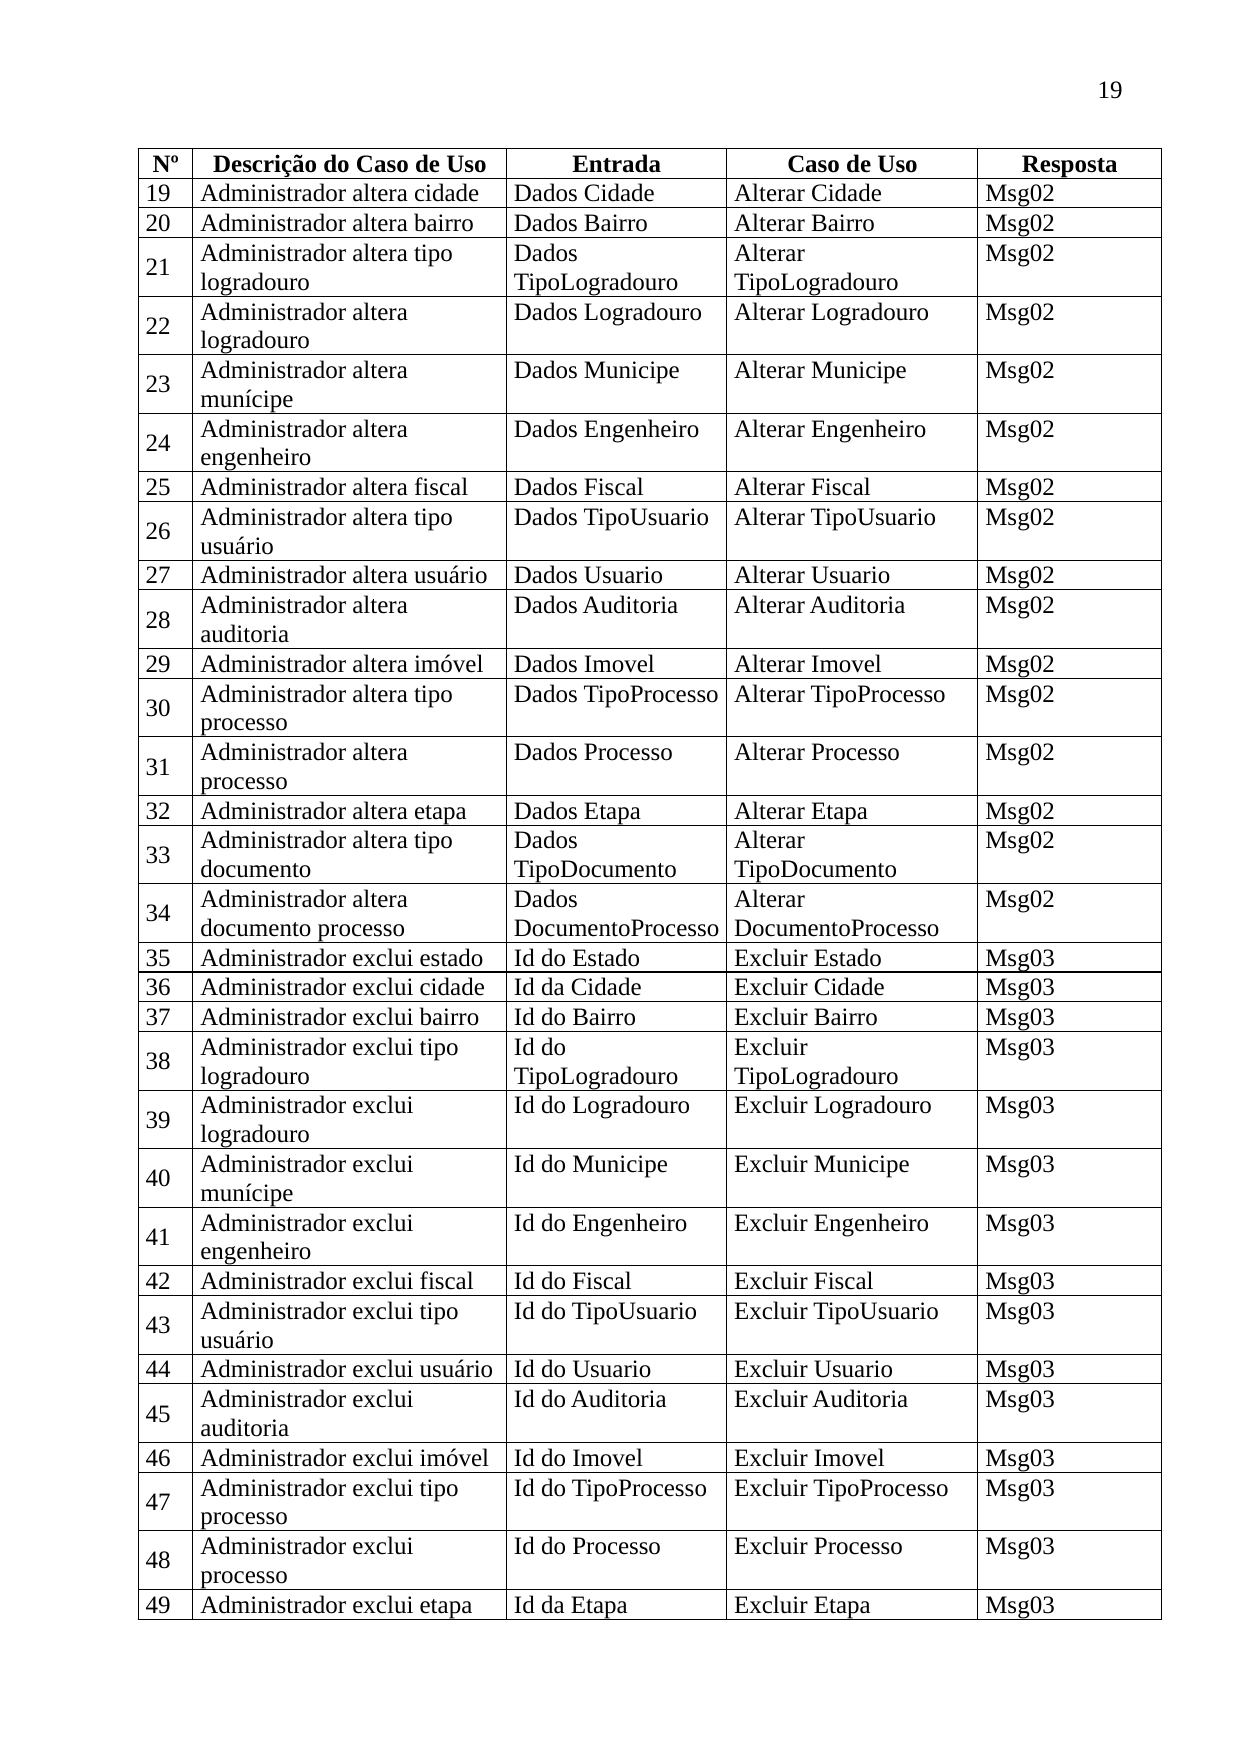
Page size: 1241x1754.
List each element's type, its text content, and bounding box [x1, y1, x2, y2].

table_cell Excluir Municipe [727, 1149, 977, 1207]
table_cell Id do TipoLogradouro [507, 1032, 726, 1089]
table_cell Msg02 [978, 472, 1161, 501]
table_cell Administrador altera engenheiro [193, 414, 506, 471]
table_cell 38 [139, 1032, 192, 1089]
table_cell Excluir Logradouro [727, 1091, 977, 1148]
table_cell Id do Municipe [507, 1149, 726, 1207]
table_cell Administrador altera imóvel [193, 649, 506, 678]
table_cell Id da Etapa [507, 1590, 726, 1618]
table_cell Excluir Auditoria [727, 1384, 977, 1442]
table_cell Id do TipoUsuario [507, 1296, 726, 1353]
table_cell Administrador altera tipo usuário [193, 502, 506, 559]
table_cell Administrador exclui auditoria [193, 1384, 506, 1442]
table_cell Dados TipoLogradouro [507, 238, 726, 296]
table_cell Dados Imovel [507, 649, 726, 678]
table_cell Excluir TipoUsuario [727, 1296, 977, 1353]
table_cell Administrador altera logradouro [193, 297, 506, 354]
table_cell Administrador altera etapa [193, 796, 506, 824]
table_cell Msg03 [978, 1208, 1161, 1265]
table_cell Administrador exclui estado [193, 943, 506, 971]
table_cell 37 [139, 1002, 192, 1031]
table_cell 41 [139, 1208, 192, 1265]
table_cell 46 [139, 1443, 192, 1472]
table_cell Alterar TipoProcesso [727, 679, 977, 736]
table_cell Alterar Bairro [727, 208, 977, 237]
table_cell Excluir Estado [727, 943, 977, 971]
table_cell Msg02 [978, 884, 1161, 942]
table_cell Administrador altera processo [193, 737, 506, 795]
table_cell Id do Usuario [507, 1355, 726, 1383]
table_cell Msg03 [978, 1443, 1161, 1472]
table_cell Excluir Imovel [727, 1443, 977, 1472]
table_cell Administrador altera tipo logradouro [193, 238, 506, 296]
table_header Entrada [507, 149, 726, 177]
table_cell Administrador exclui logradouro [193, 1091, 506, 1148]
table_cell Msg02 [978, 297, 1161, 354]
table_header Resposta [978, 149, 1161, 177]
table_cell Dados Etapa [507, 796, 726, 824]
table_cell Msg03 [978, 1091, 1161, 1148]
table_cell Dados Processo [507, 737, 726, 795]
table_cell Dados DocumentoProcesso [507, 884, 726, 942]
table_cell Administrador exclui processo [193, 1531, 506, 1589]
table_cell Msg02 [978, 355, 1161, 413]
table_cell Msg03 [978, 1384, 1161, 1442]
table_cell Dados Fiscal [507, 472, 726, 501]
table_cell Administrador exclui tipo usuário [193, 1296, 506, 1353]
table_cell Msg03 [978, 1296, 1161, 1353]
table_cell Alterar Usuario [727, 561, 977, 589]
table_cell Administrador altera tipo processo [193, 679, 506, 736]
table_cell Id da Cidade [507, 973, 726, 1001]
table_cell Msg02 [978, 208, 1161, 237]
table_cell 48 [139, 1531, 192, 1589]
table_cell 25 [139, 472, 192, 501]
table_cell Id do TipoProcesso [507, 1473, 726, 1530]
table_cell Msg03 [978, 1149, 1161, 1207]
table_cell Msg03 [978, 1032, 1161, 1089]
table_cell Alterar TipoDocumento [727, 826, 977, 883]
table_cell Administrador altera fiscal [193, 472, 506, 501]
table_cell Alterar Etapa [727, 796, 977, 824]
table_header Nº [139, 149, 192, 177]
table_cell Id do Processo [507, 1531, 726, 1589]
table_cell Administrador exclui bairro [193, 1002, 506, 1031]
table_cell Administrador altera usuário [193, 561, 506, 589]
table_cell Administrador exclui fiscal [193, 1266, 506, 1295]
table_cell 44 [139, 1355, 192, 1383]
table_cell Excluir TipoLogradouro [727, 1032, 977, 1089]
table_cell Dados Logradouro [507, 297, 726, 354]
table_cell Msg03 [978, 943, 1161, 971]
table_cell Dados Engenheiro [507, 414, 726, 471]
table_cell Alterar Auditoria [727, 590, 977, 648]
table_cell 42 [139, 1266, 192, 1295]
table_cell Id do Engenheiro [507, 1208, 726, 1265]
table_cell Dados Usuario [507, 561, 726, 589]
table_cell 39 [139, 1091, 192, 1148]
table_cell Msg02 [978, 737, 1161, 795]
table_cell 35 [139, 943, 192, 971]
table_cell Msg02 [978, 590, 1161, 648]
table_cell 34 [139, 884, 192, 942]
table_cell Msg02 [978, 238, 1161, 296]
table_cell Administrador exclui tipo logradouro [193, 1032, 506, 1089]
table_cell Alterar Engenheiro [727, 414, 977, 471]
table_cell Excluir Processo [727, 1531, 977, 1589]
table_cell 19 [139, 179, 192, 207]
table_cell Administrador exclui tipo processo [193, 1473, 506, 1530]
table_cell Administrador altera cidade [193, 179, 506, 207]
table_cell Administrador exclui munícipe [193, 1149, 506, 1207]
table_cell 45 [139, 1384, 192, 1442]
table_cell 30 [139, 679, 192, 736]
table_cell Msg02 [978, 179, 1161, 207]
table_cell Id do Bairro [507, 1002, 726, 1031]
table_cell Dados Municipe [507, 355, 726, 413]
table_cell Administrador exclui imóvel [193, 1443, 506, 1472]
table_cell 28 [139, 590, 192, 648]
table_cell Alterar Municipe [727, 355, 977, 413]
table_cell Dados Bairro [507, 208, 726, 237]
table_cell Excluir Bairro [727, 1002, 977, 1031]
table_cell Msg03 [978, 1002, 1161, 1031]
table_cell Dados TipoDocumento [507, 826, 726, 883]
table_cell 49 [139, 1590, 192, 1618]
table_cell Administrador exclui cidade [193, 973, 506, 1001]
table_cell Alterar DocumentoProcesso [727, 884, 977, 942]
table_cell Dados TipoUsuario [507, 502, 726, 559]
table_cell Dados Auditoria [507, 590, 726, 648]
table_cell Administrador exclui etapa [193, 1590, 506, 1618]
table_cell Msg02 [978, 414, 1161, 471]
table_cell Alterar Logradouro [727, 297, 977, 354]
table_cell Excluir Usuario [727, 1355, 977, 1383]
table_cell 27 [139, 561, 192, 589]
table_cell 31 [139, 737, 192, 795]
table_cell 26 [139, 502, 192, 559]
table_cell Administrador altera munícipe [193, 355, 506, 413]
table_cell Id do Logradouro [507, 1091, 726, 1148]
table_cell Msg03 [978, 1266, 1161, 1295]
table_cell Id do Auditoria [507, 1384, 726, 1442]
table_cell 32 [139, 796, 192, 824]
table_cell Alterar Cidade [727, 179, 977, 207]
table_cell Msg02 [978, 679, 1161, 736]
table_cell Msg02 [978, 796, 1161, 824]
table_cell Msg03 [978, 1473, 1161, 1530]
table_header Descrição do Caso de Uso [193, 149, 506, 177]
table_cell Id do Estado [507, 943, 726, 971]
table_cell Dados Cidade [507, 179, 726, 207]
table_cell Msg02 [978, 502, 1161, 559]
table_cell Alterar Fiscal [727, 472, 977, 501]
table_cell Excluir Fiscal [727, 1266, 977, 1295]
table_cell 24 [139, 414, 192, 471]
table_cell Excluir Cidade [727, 973, 977, 1001]
table_cell Msg03 [978, 1531, 1161, 1589]
table_cell Msg03 [978, 1590, 1161, 1618]
table_header Caso de Uso [727, 149, 977, 177]
table_cell 20 [139, 208, 192, 237]
table_cell 47 [139, 1473, 192, 1530]
table_cell Administrador altera bairro [193, 208, 506, 237]
table_cell 29 [139, 649, 192, 678]
table_cell Msg03 [978, 973, 1161, 1001]
table_cell 36 [139, 973, 192, 1001]
table_cell 40 [139, 1149, 192, 1207]
table_cell Msg03 [978, 1355, 1161, 1383]
table_cell Alterar TipoLogradouro [727, 238, 977, 296]
table_cell Administrador altera auditoria [193, 590, 506, 648]
table_cell Excluir Engenheiro [727, 1208, 977, 1265]
table_cell Alterar TipoUsuario [727, 502, 977, 559]
table_cell Id do Fiscal [507, 1266, 726, 1295]
table_cell Msg02 [978, 649, 1161, 678]
table_cell Administrador exclui usuário [193, 1355, 506, 1383]
table_cell Alterar Imovel [727, 649, 977, 678]
table_cell Excluir Etapa [727, 1590, 977, 1618]
table_cell Administrador exclui engenheiro [193, 1208, 506, 1265]
table_cell Msg02 [978, 826, 1161, 883]
table_cell 23 [139, 355, 192, 413]
table_cell 22 [139, 297, 192, 354]
table_cell 33 [139, 826, 192, 883]
table_cell Id do Imovel [507, 1443, 726, 1472]
table_cell Administrador altera tipo documento [193, 826, 506, 883]
table_cell Administrador altera documento processo [193, 884, 506, 942]
table_cell Alterar Processo [727, 737, 977, 795]
table_cell Excluir TipoProcesso [727, 1473, 977, 1530]
table_cell 43 [139, 1296, 192, 1353]
table_cell Msg02 [978, 561, 1161, 589]
table_cell 21 [139, 238, 192, 296]
table_cell Dados TipoProcesso [507, 679, 726, 736]
